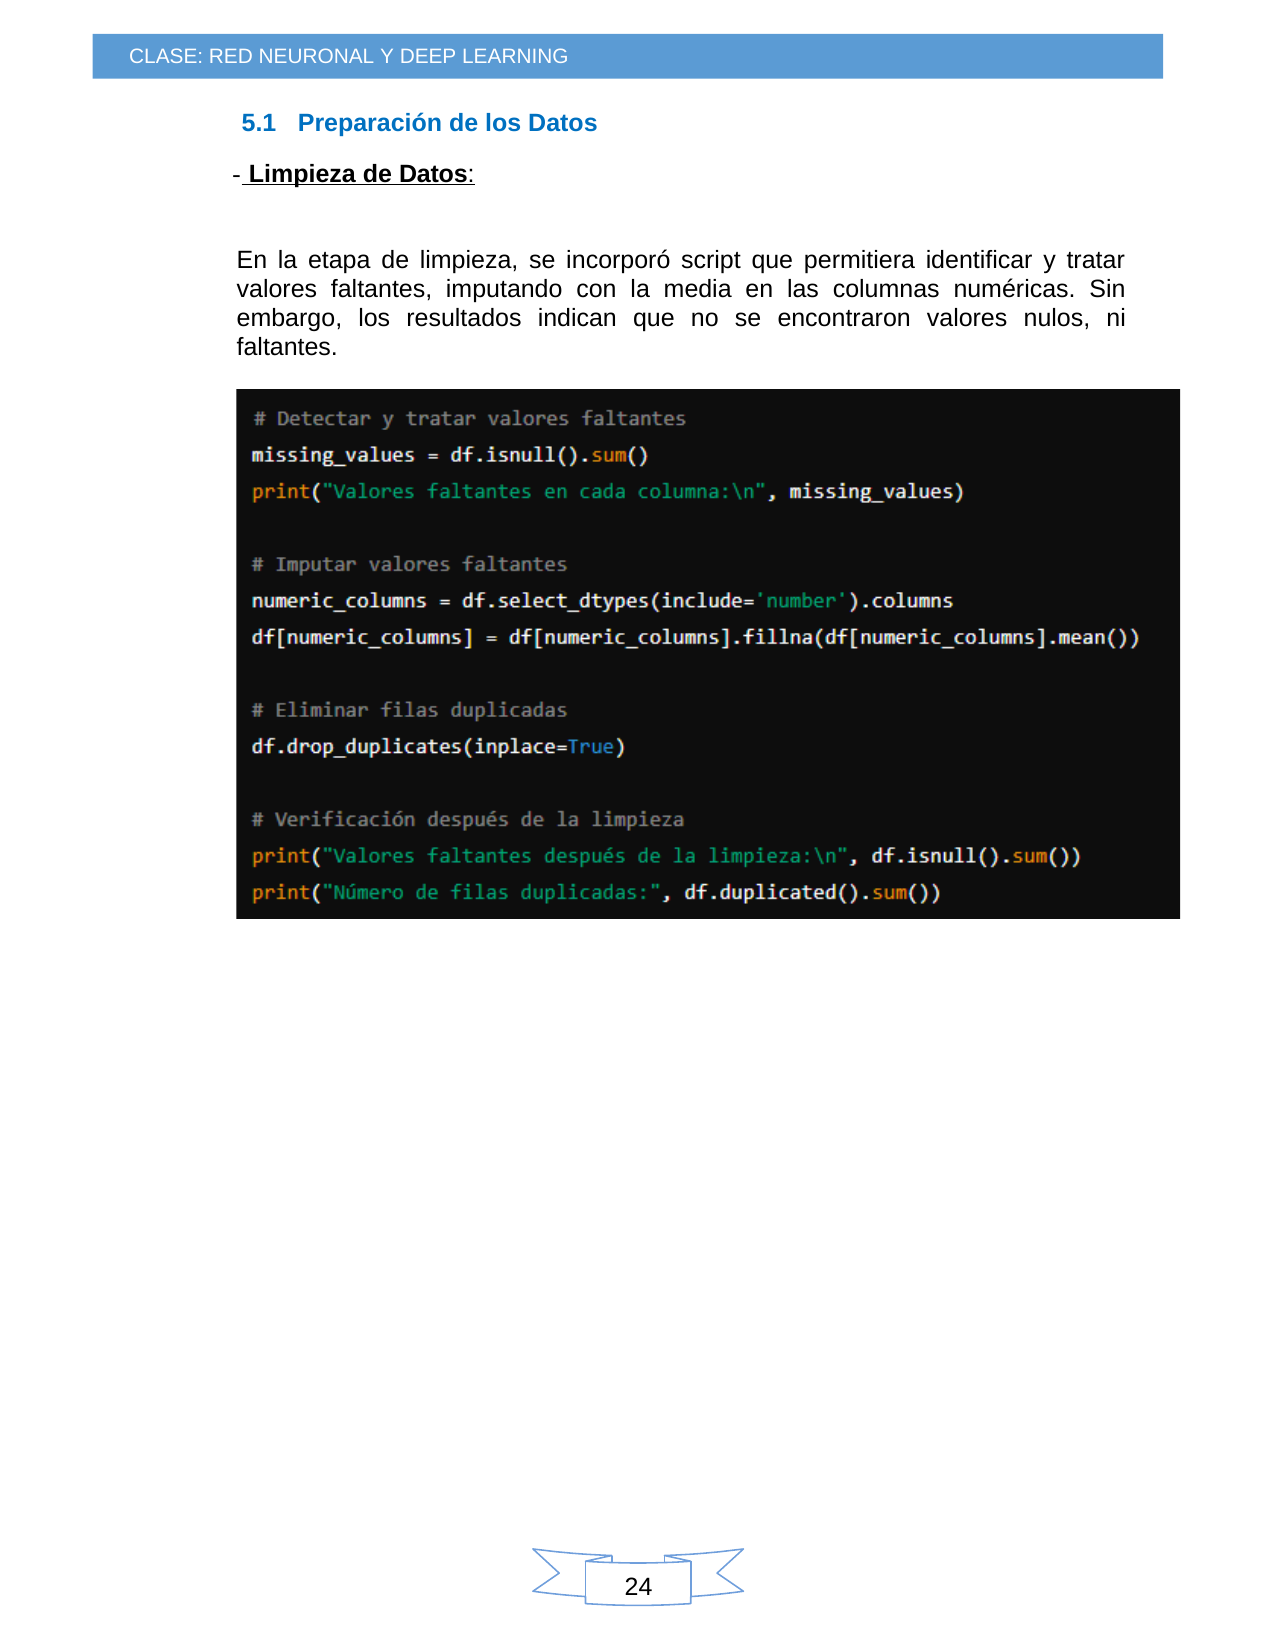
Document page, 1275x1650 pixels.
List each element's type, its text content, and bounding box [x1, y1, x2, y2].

text En la etapa de limpieza, se incorporó script que permitiera identificar y tratar valores faltantes, imputando con la media en las columnas numéricas. Sin embargo, los resultados indican que no se encontraron valores nulos, ni faltantes. [236, 245, 1127, 360]
picture [236, 389, 1180, 919]
list Limpieza de Datos: [232, 158, 1127, 187]
subtitle Preparación de los Datos [241, 108, 1127, 137]
